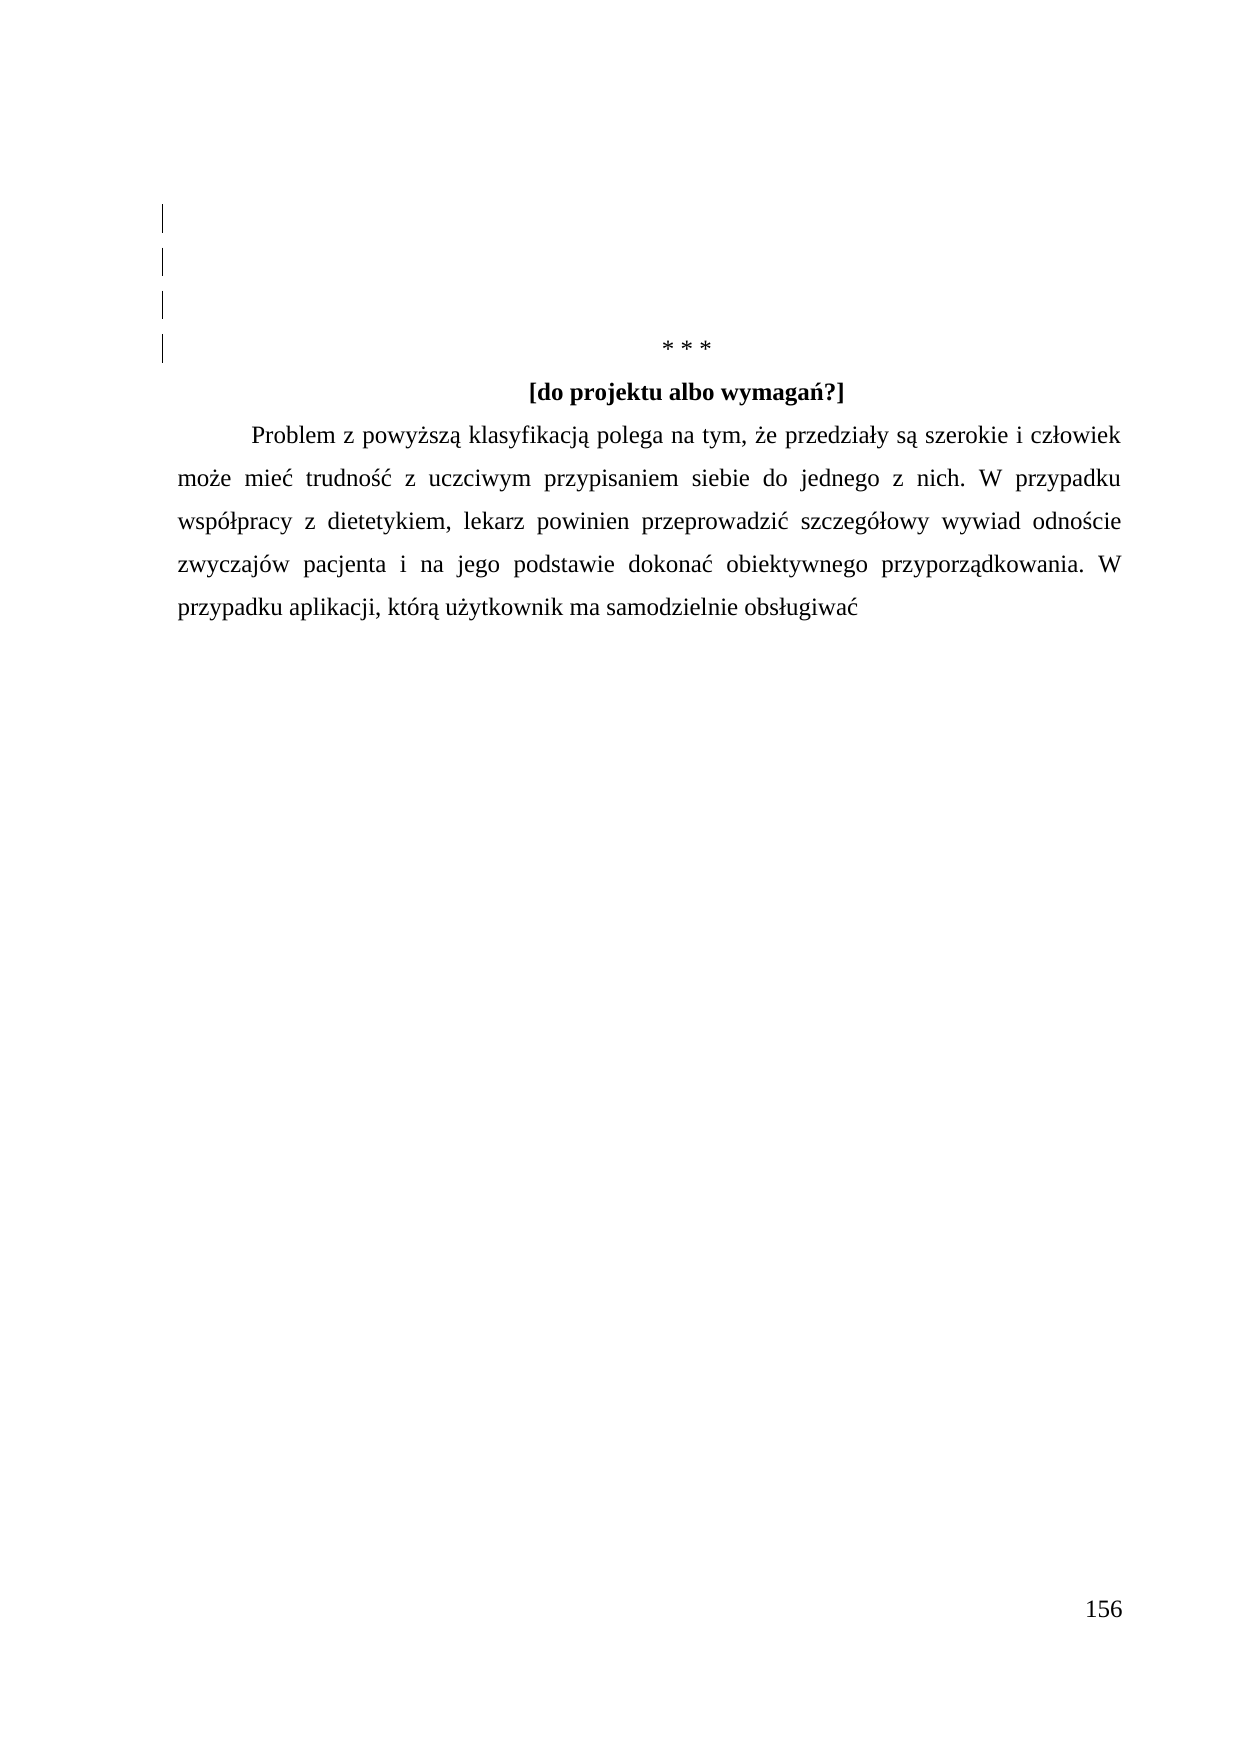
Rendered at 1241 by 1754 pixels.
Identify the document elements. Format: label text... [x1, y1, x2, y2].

text * * * [177, 334, 1122, 362]
text Problem z powyższą klasyfikacją polega na tym, że przedziały są szerokie i człowiek może mieć trudność z uczciwym przypisaniem siebie do jednego z nich. W przypadku współpracy z dietetykiem, lekarz powinien przeprowadzić szczegółowy wywiad odnoście zwyczajów pacjenta i na jego podstawie dokonać obiektywnego przyporządkowania. W przypadku aplikacji, którą użytkownik ma samodzielnie obsługiwać [177, 420, 1122, 621]
text [do projektu albo wymagań?] [177, 377, 1122, 406]
